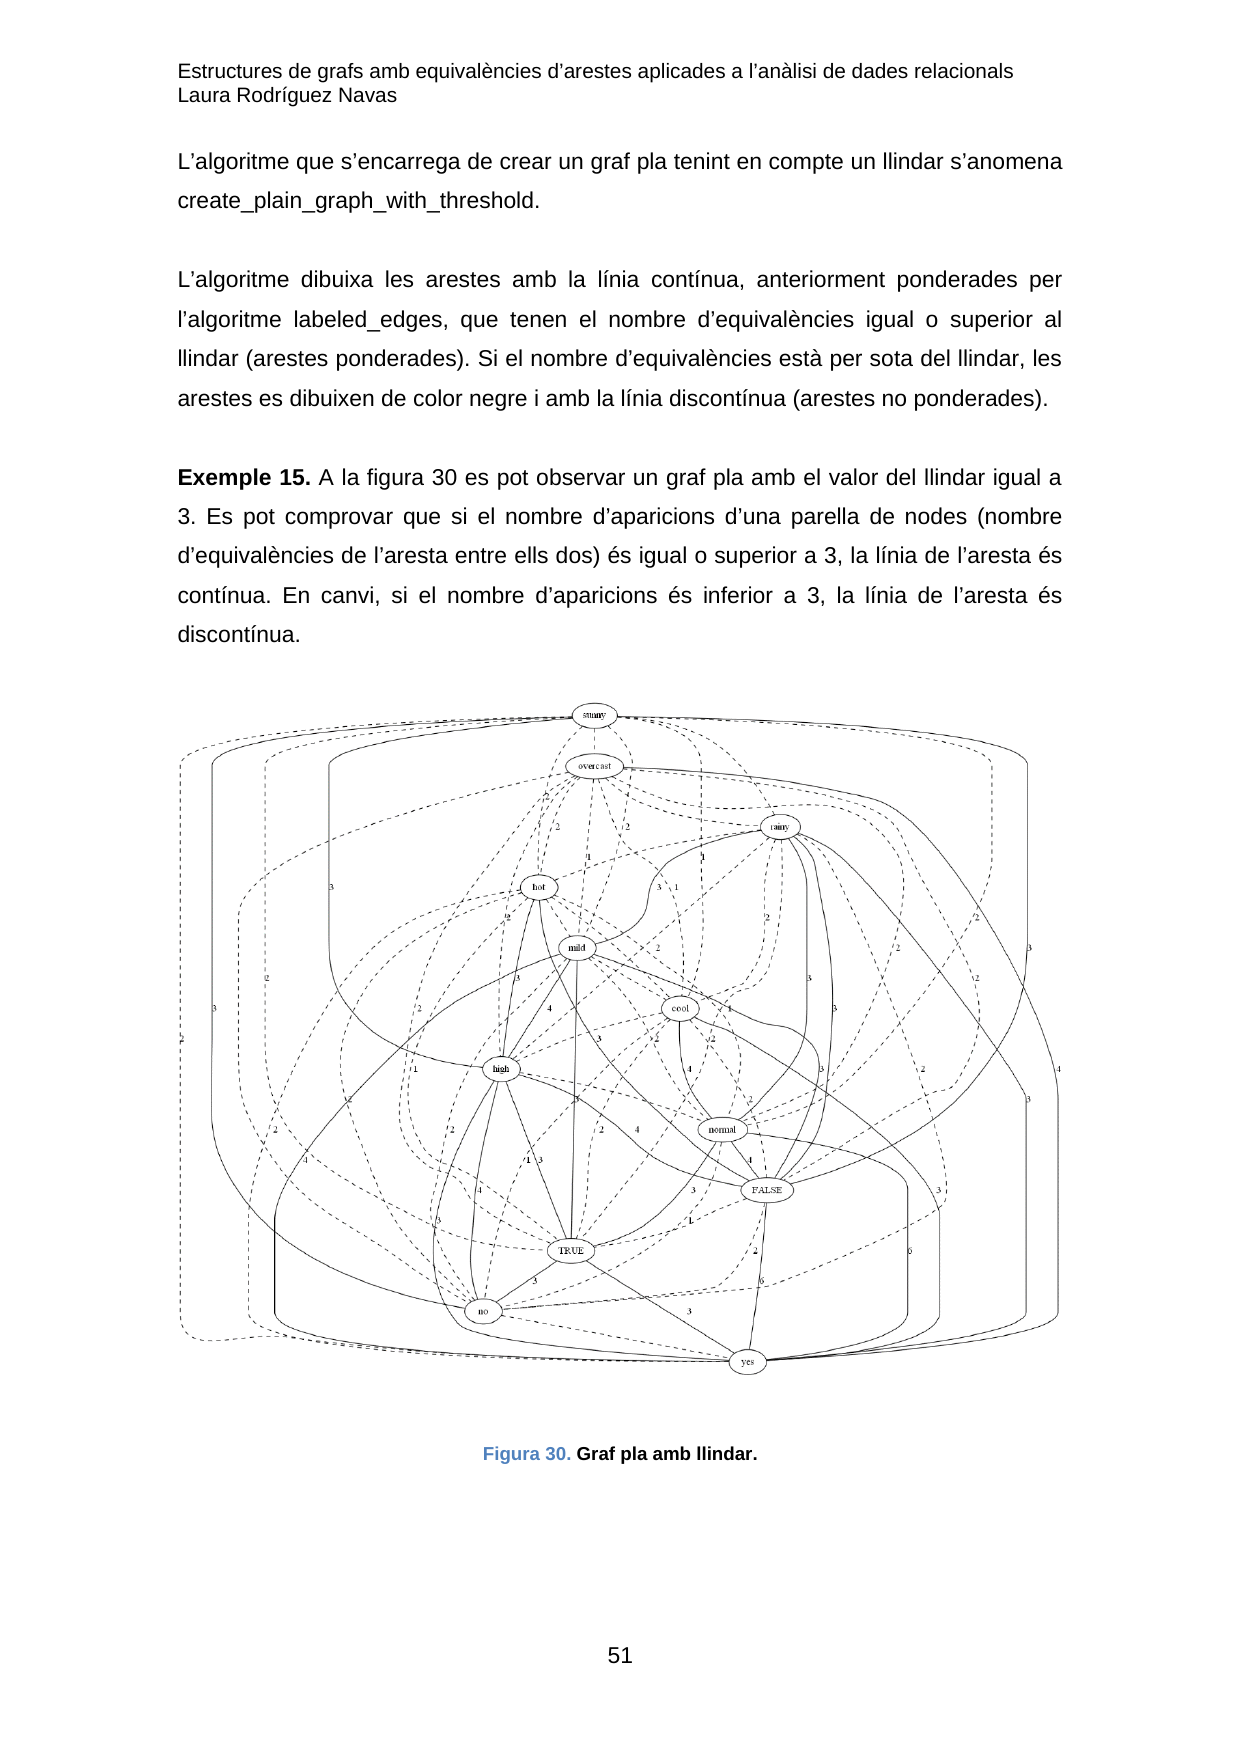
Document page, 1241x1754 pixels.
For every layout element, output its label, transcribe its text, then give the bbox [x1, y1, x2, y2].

picture [177, 700, 1063, 1377]
text L’algoritme dibuixa les arestes amb la línia contínua, anteriorment ponderades per l’algoritme labeled_edges, que tenen el nombre d’equivalències igual o superior al llindar (arestes ponderades). Si el nombre d’equivalències està per sota del llindar, les arestes es dibuixen de color negre i amb la línia discontínua (arestes no ponderades). [177, 266, 1063, 411]
text L’algoritme que s’encarrega de crear un graf pla tenint en compte un llindar s’anomena create_plain_graph_with_threshold. [177, 148, 1063, 213]
text Exemple 15. A la figura 30 es pot observar un graf pla amb el valor del llindar igual a 3. Es pot comprovar que si el nombre d’aparicions d’una parella de nodes (nombre d’equivalències de l’aresta entre ells dos) és igual o superior a 3, la línia de l’aresta és contínua. En canvi, si el nombre d’aparicions és inferior a 3, la línia de l’aresta és discontínua. [177, 463, 1063, 648]
